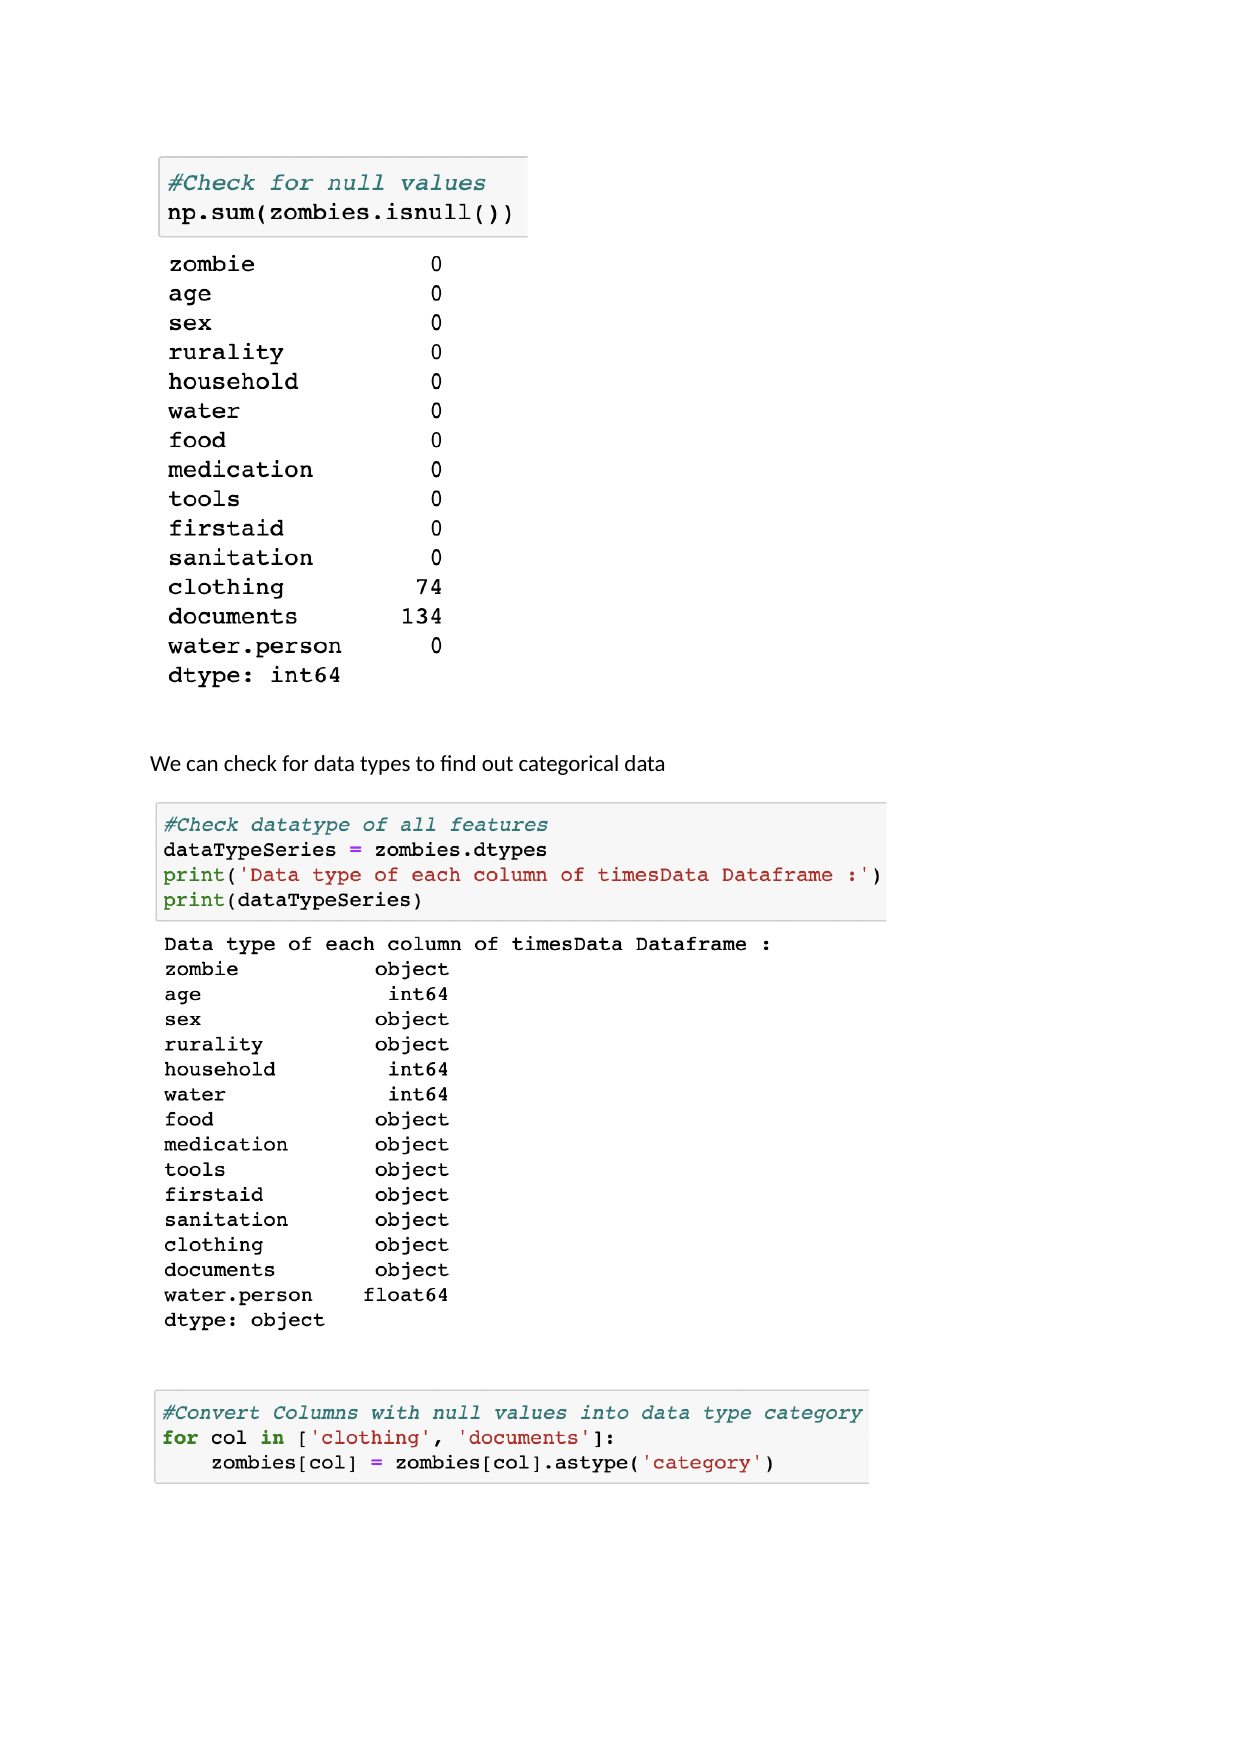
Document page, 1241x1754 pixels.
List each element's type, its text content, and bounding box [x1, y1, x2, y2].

picture [150, 796, 887, 1336]
picture [150, 150, 528, 700]
picture [150, 1385, 869, 1488]
text We can check for data types to find out categorical data [150, 749, 1090, 777]
